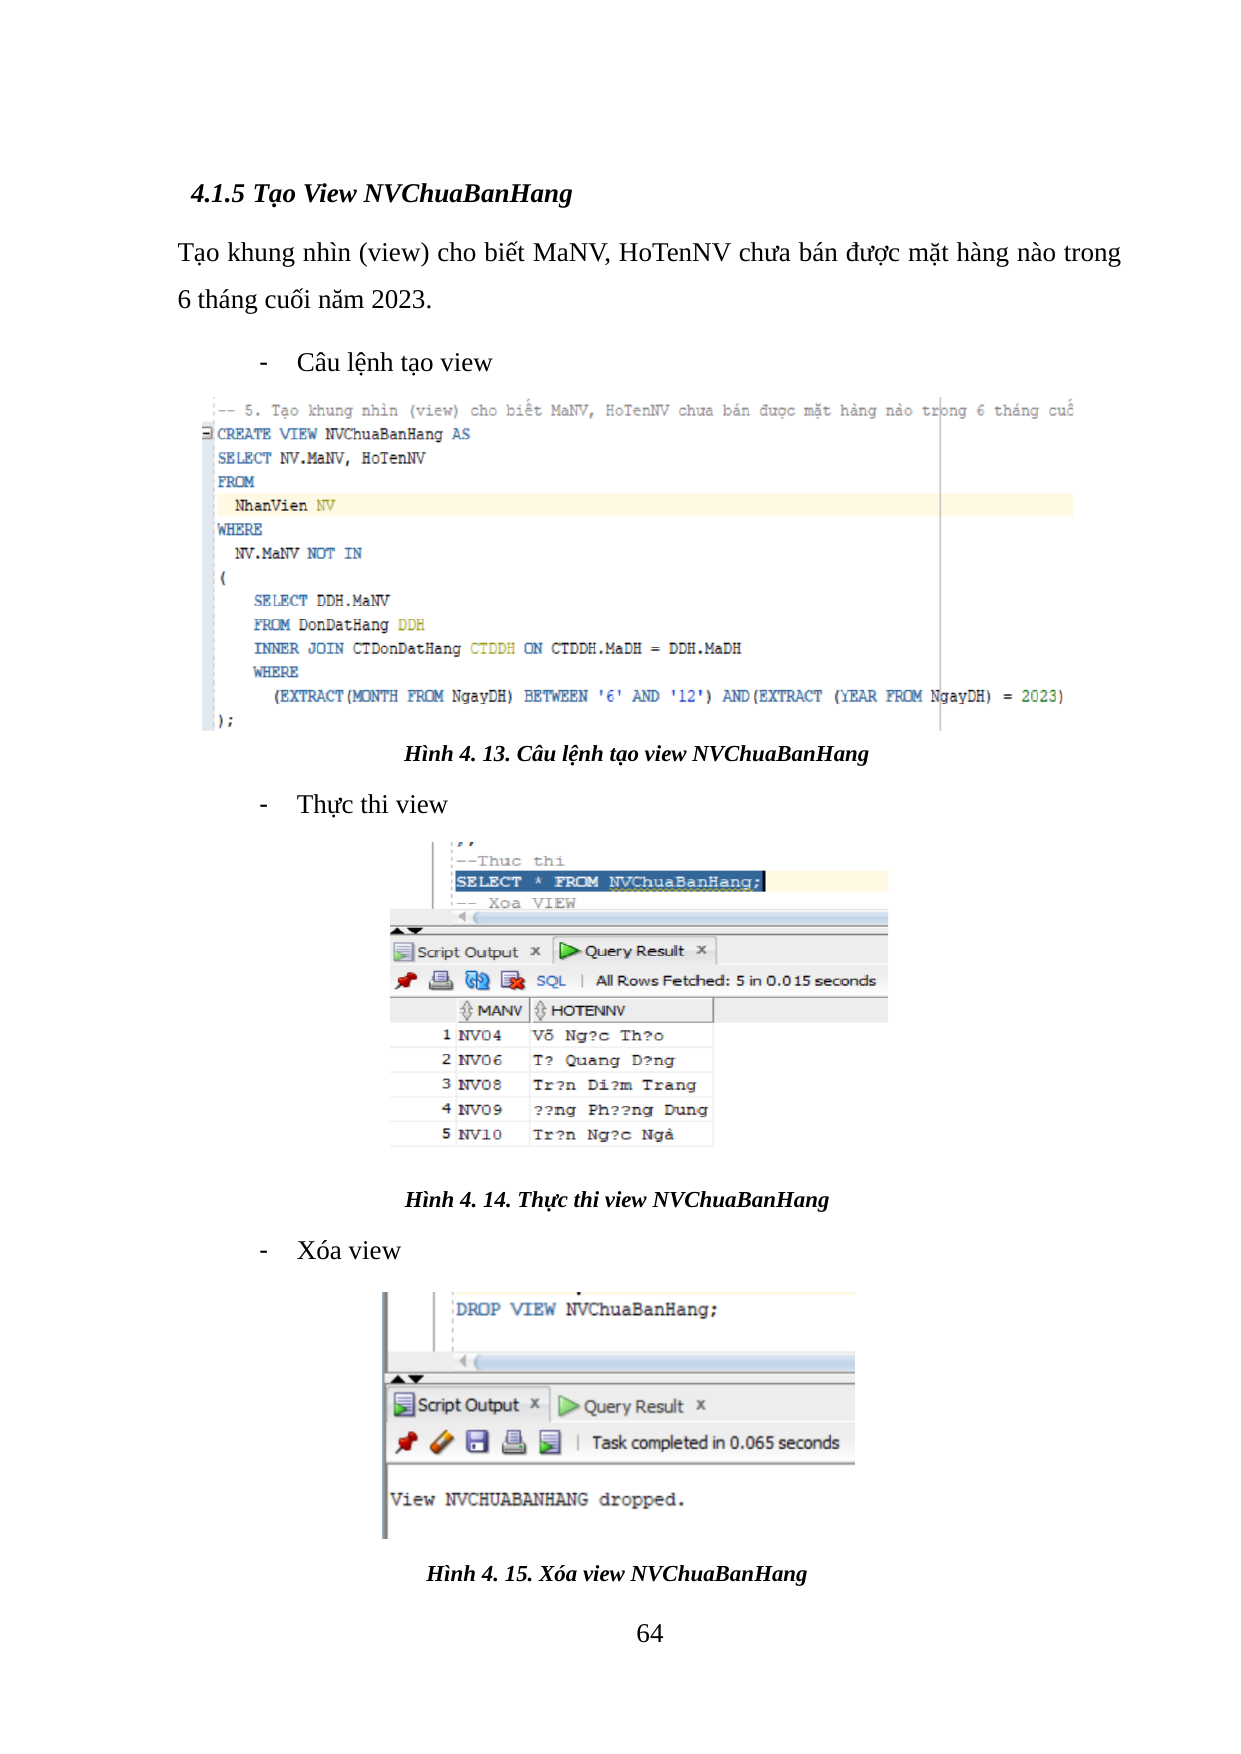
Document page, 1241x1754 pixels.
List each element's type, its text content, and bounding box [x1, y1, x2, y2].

picture [202, 397, 1074, 731]
subtitle Tạo View NVChuaBanHang [191, 177, 1122, 208]
list Câu lệnh tạo view [259, 342, 1122, 379]
picture [390, 842, 889, 1168]
picture [382, 1292, 855, 1539]
text Tạo khung nhìn (view) cho biết MaNV, HoTenNV chưa bán được mặt hàng nào trong 6 tháng cuối năm 2023. [177, 236, 1122, 314]
